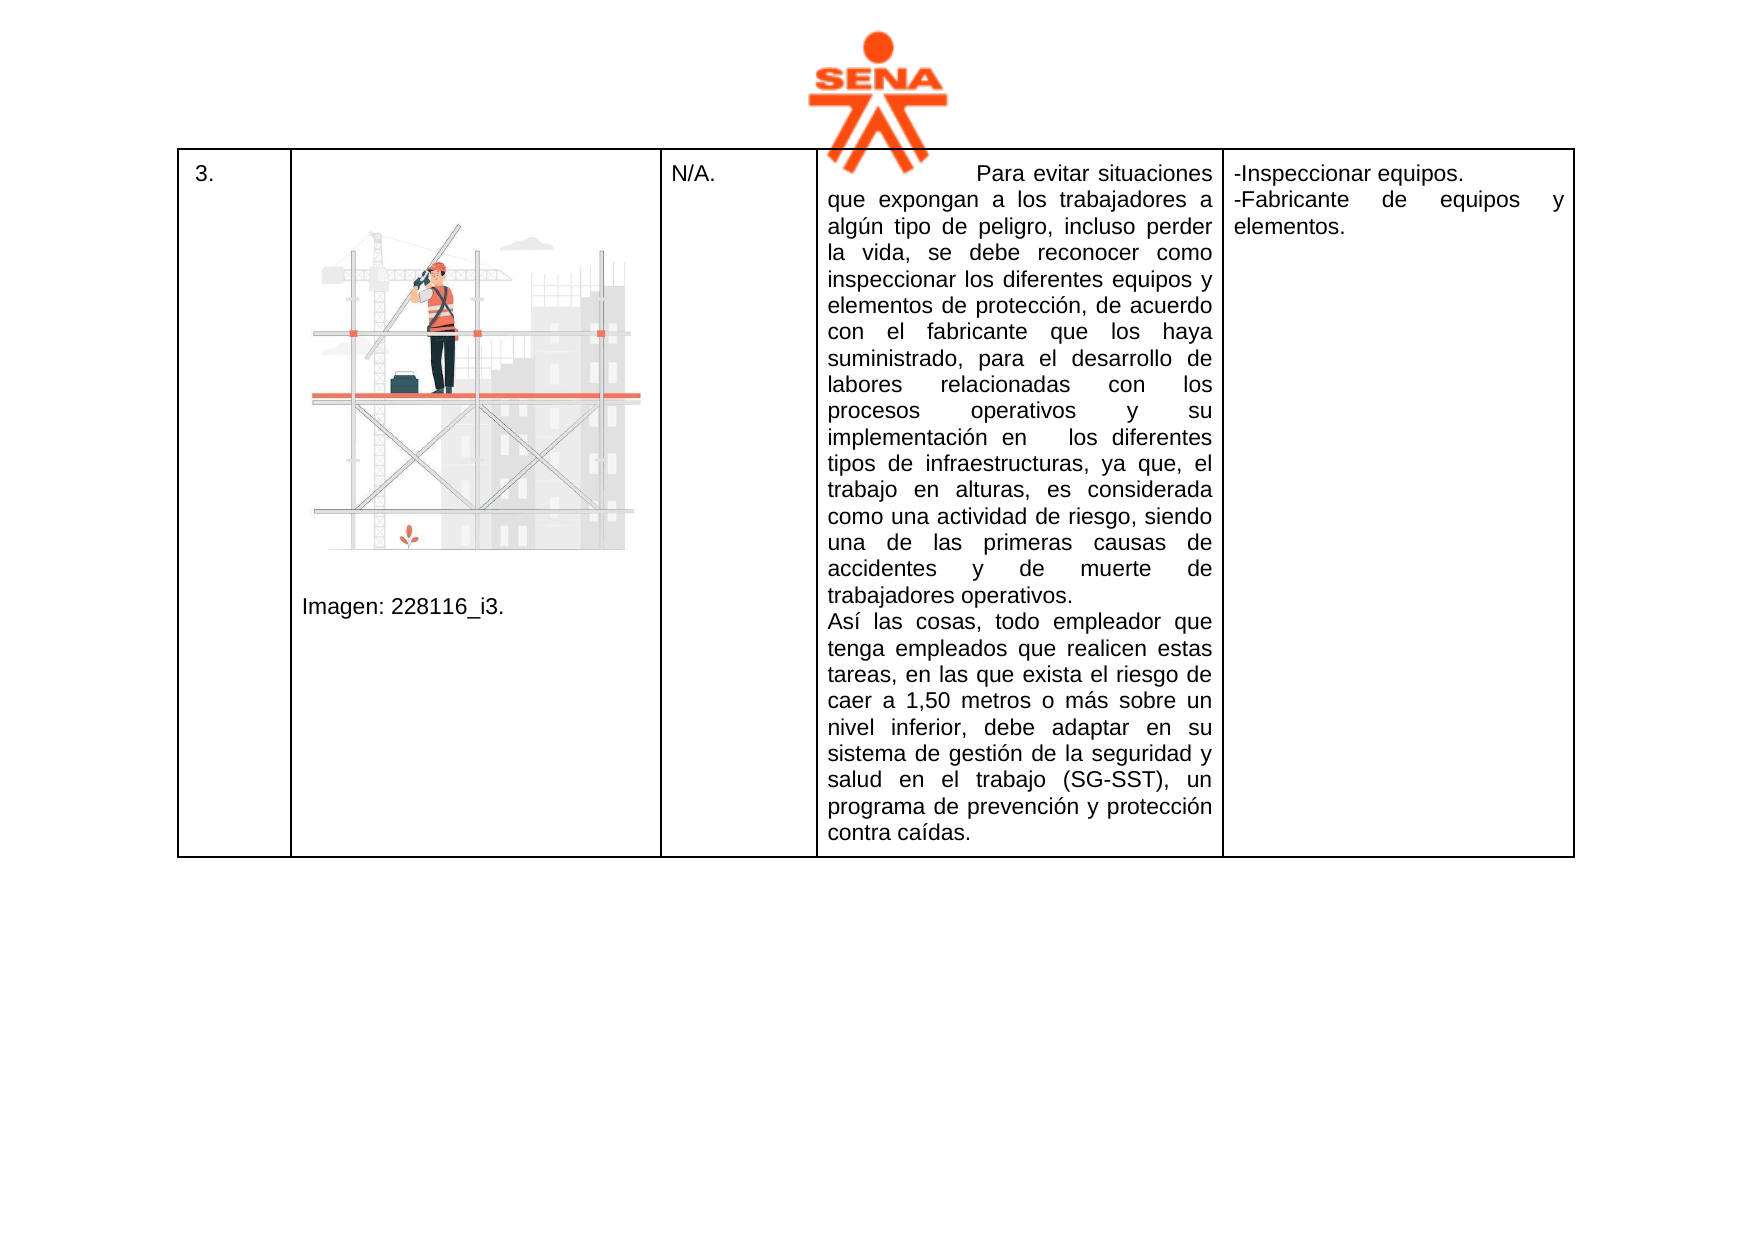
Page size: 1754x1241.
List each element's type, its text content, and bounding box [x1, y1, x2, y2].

table_cell Para evitar situaciones que expongan a los trabajadores a algún tipo de peligro, incluso perder la vida, se debe reconocer como inspeccionar los diferentes equipos y elementos de protección, de acuerdo con el fabricante que los haya suministrado, para el desarrollo de labores relacionadas con los procesos operativos y su implementación en los diferentes tipos de infraestructuras, ya que, el trabajo en alturas, es considerada como una actividad de riesgo, siendo una de las primeras causas de accidentes y de muerte de trabajadores operativos. Así las cosas, todo empleador que tenga empleados que realicen estas tareas, en las que exista el riesgo de caer a 1,50 metros o más sobre un nivel inferior, debe adaptar en su sistema de gestión de la seguridad y salud en el trabajo (SG-SST), un programa de prevención y protección contra caídas. [818, 150, 1222, 856]
table_cell 3. [179, 150, 290, 856]
table_cell Imagen: 228116_i3. [292, 150, 660, 856]
picture [301, 212, 650, 562]
table_cell N/A. [662, 150, 816, 856]
picture [796, 21, 958, 148]
table_cell -Inspeccionar equipos. -Fabricante de equipos y elementos. [1224, 150, 1573, 856]
